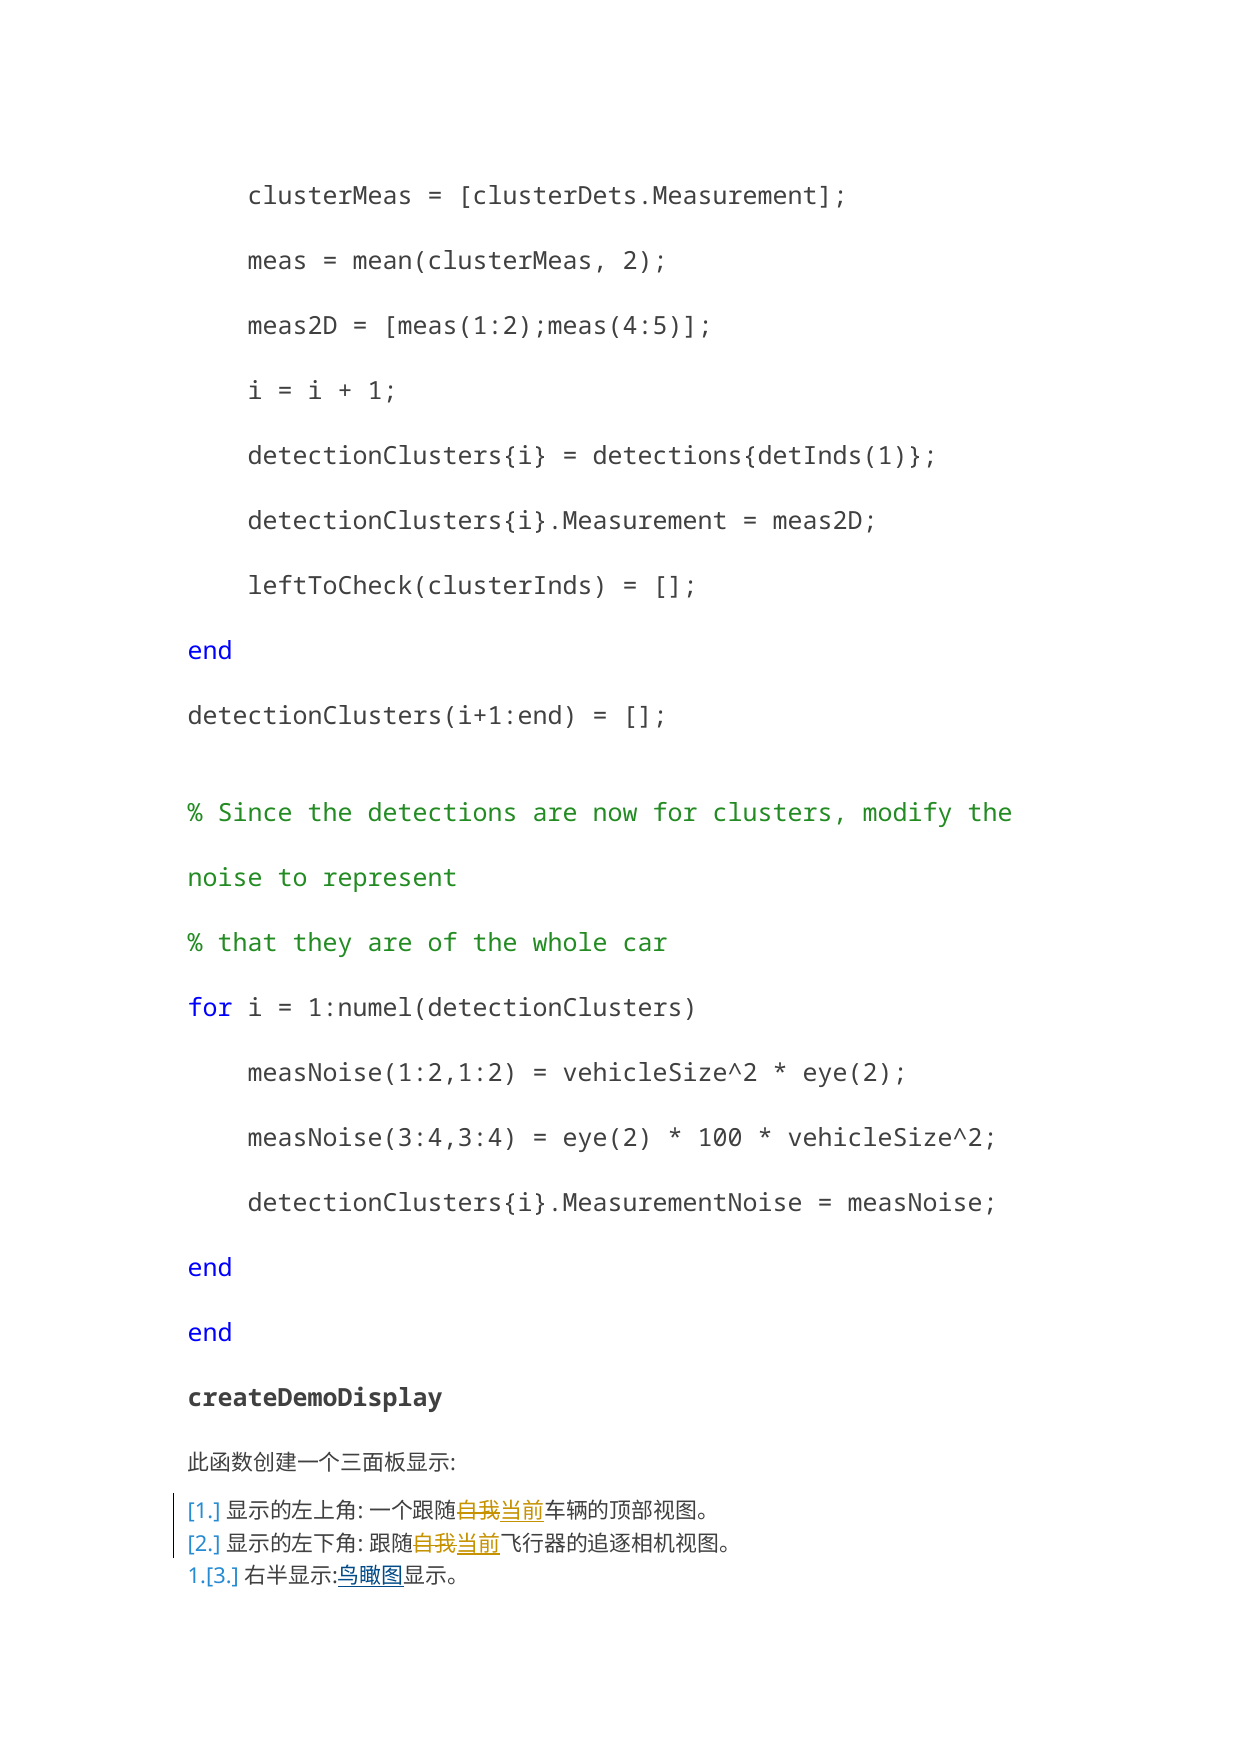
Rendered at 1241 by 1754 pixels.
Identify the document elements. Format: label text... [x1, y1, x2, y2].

text measNoise(3:4,3:4) = eye(2) * 100 * vehicleSize^2; [187, 1104, 1053, 1169]
text detectionClusters(i+1:end) = []; [187, 682, 1053, 747]
text end [187, 617, 1053, 682]
text leftToCheck(clusterInds) = []; [187, 552, 1053, 617]
text end [187, 1234, 1053, 1299]
list 显示的左下角: 跟随飞行器的追逐相机视图。 [187, 1526, 1053, 1558]
text end [187, 1299, 1053, 1364]
text % Since the detections are now for clusters, modify the noise to represent [187, 779, 1053, 909]
list 右半显示:鸟瞰图显示。 [187, 1558, 1053, 1591]
text 此函数创建一个三面板显示: [187, 1445, 1053, 1478]
text meas2D = [meas(1:2);meas(4:5)]; [187, 292, 1053, 357]
text clusterMeas = [clusterDets.Measurement]; [187, 162, 1053, 227]
text detectionClusters{i} = detections{detInds(1)}; [187, 422, 1053, 487]
text detectionClusters{i}.MeasurementNoise = measNoise; [187, 1169, 1053, 1234]
text createDemoDisplay [187, 1364, 1053, 1429]
text for i = 1:numel(detectionClusters) [187, 974, 1053, 1039]
list 显示的左上角: 一个跟随车辆的顶部视图。 [187, 1493, 1053, 1526]
text % that they are of the whole car [187, 909, 1053, 974]
text detectionClusters{i}.Measurement = meas2D; [187, 487, 1053, 552]
text meas = mean(clusterMeas, 2); [187, 227, 1053, 292]
text i = i + 1; [187, 357, 1053, 422]
text measNoise(1:2,1:2) = vehicleSize^2 * eye(2); [187, 1039, 1053, 1104]
